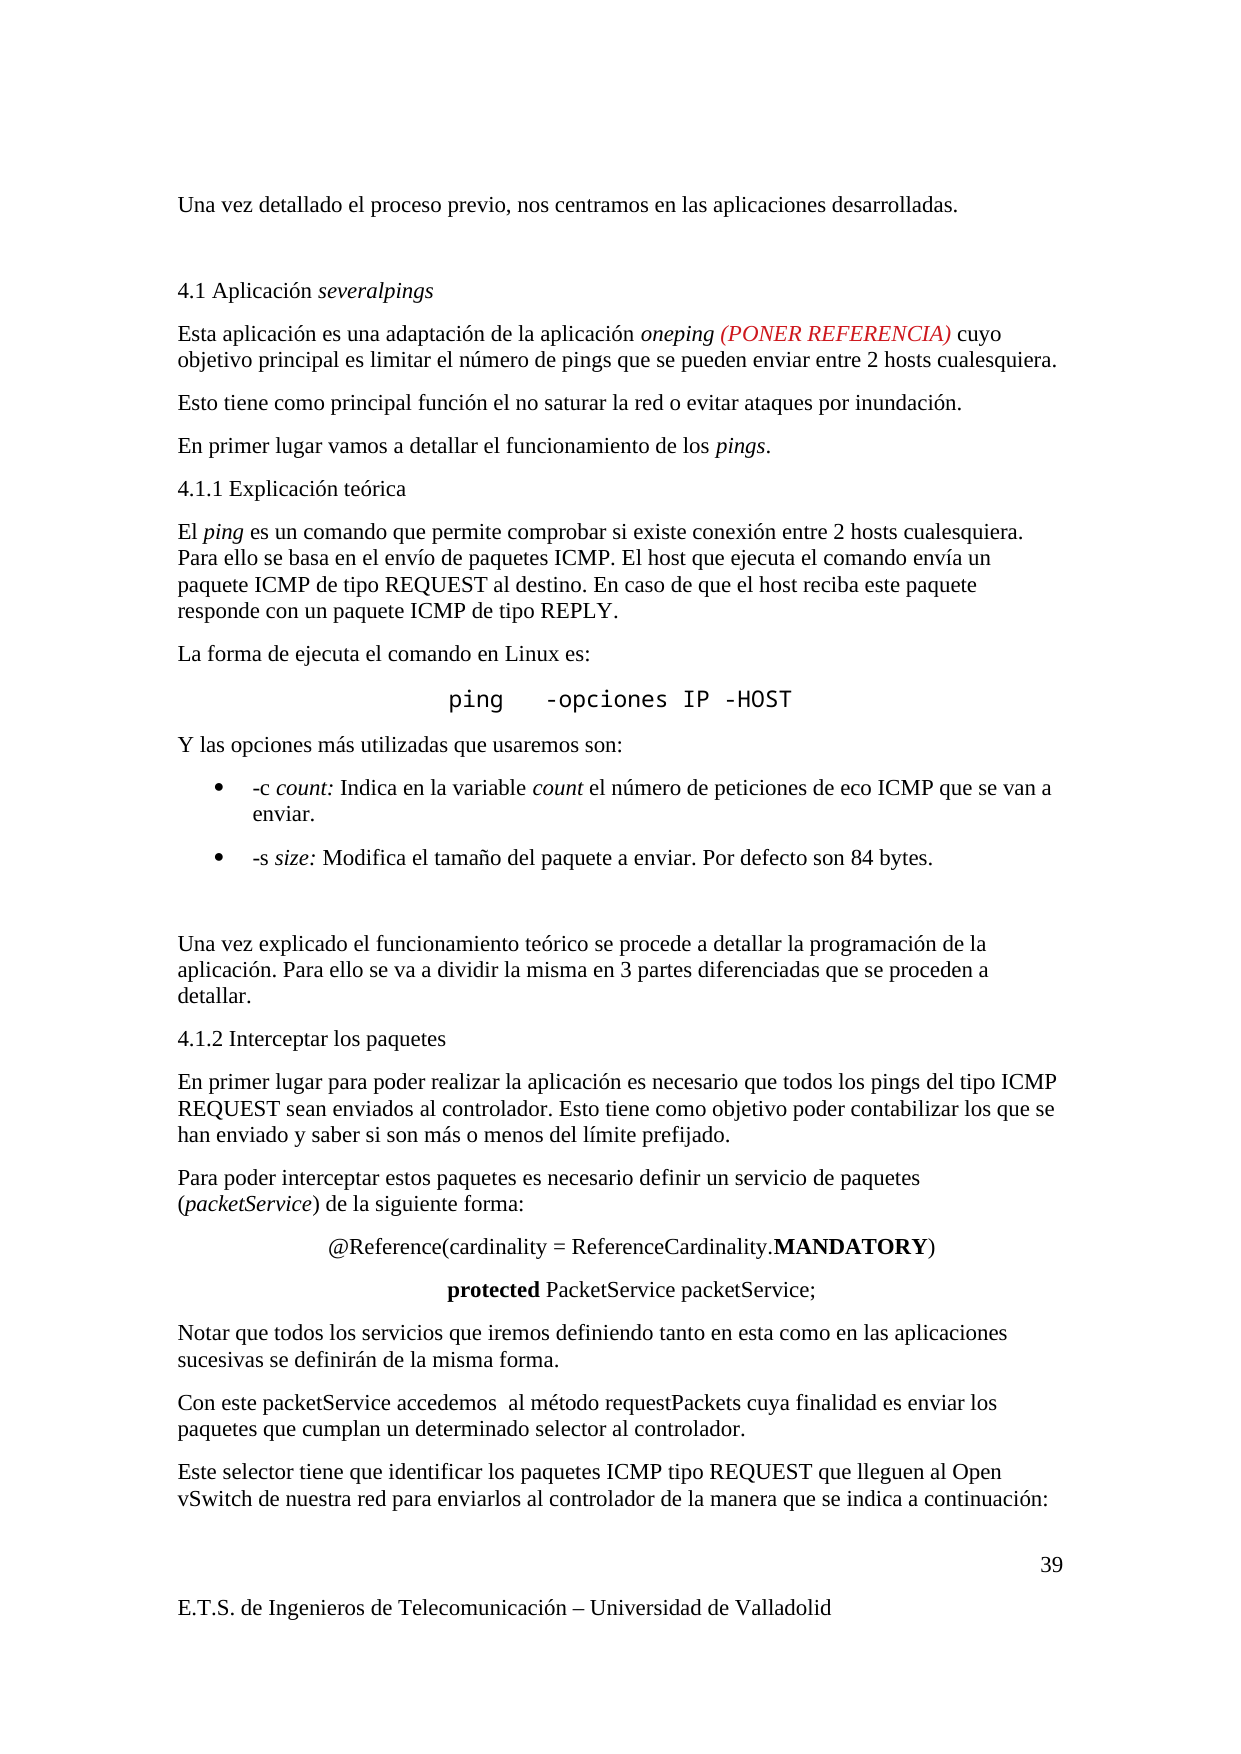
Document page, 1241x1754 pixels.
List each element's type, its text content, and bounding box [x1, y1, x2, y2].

text Una vez detallado el proceso previo, nos centramos en las aplicaciones desarrolladas. [177, 191, 1063, 217]
text En primer lugar para poder realizar la aplicación es necesario que todos los pings del tipo ICMP REQUEST sean enviados al controlador. Esto tiene como objetivo poder contabilizar los que se han enviado y saber si son más o menos del límite prefijado. [177, 1068, 1063, 1147]
list -s size: Modifica el tamaño del paquete a enviar. Por defecto son 84 bytes. [215, 843, 1063, 870]
text Esto tiene como principal función el no saturar la red o evitar ataques por inundación. [177, 389, 1063, 415]
text @Reference(cardinality = ReferenceCardinality.MANDATORY) [177, 1233, 1063, 1260]
text 4.1.1 Explicación teórica [177, 475, 1063, 501]
text protected PacketService packetService; [177, 1276, 1063, 1303]
text Esta aplicación es una adaptación de la aplicación oneping (PONER REFERENCIA) cuyo objetivo principal es limitar el número de pings que se pueden enviar entre 2 hosts cualesquiera. [177, 320, 1063, 372]
text Notar que todos los servicios que iremos definiendo tanto en esta como en las aplicaciones sucesivas se definirán de la misma forma. [177, 1319, 1063, 1372]
text Una vez explicado el funcionamiento teórico se procede a detallar la programación de la aplicación. Para ello se va a dividir la misma en 3 partes diferenciadas que se proceden a detallar. [177, 929, 1063, 1009]
text Este selector tiene que identificar los paquetes ICMP tipo REQUEST que lleguen al Open vSwitch de nuestra red para enviarlos al controlador de la manera que se indica a continuación: [177, 1458, 1063, 1511]
text En primer lugar vamos a detallar el funcionamiento de los pings. [177, 432, 1063, 458]
text Con este packetService accedemos al método requestPackets cuya finalidad es enviar los paquetes que cumplan un determinado selector al controlador. [177, 1389, 1063, 1442]
text El ping es un comando que permite comprobar si existe conexión entre 2 hosts cualesquiera. Para ello se basa en el envío de paquetes ICMP. El host que ejecuta el comando envía un paquete ICMP de tipo REQUEST al destino. En caso de que el host reciba este paquete responde con un paquete ICMP de tipo REPLY. [177, 518, 1063, 623]
text Y las opciones más utilizadas que usaremos son: [177, 731, 1063, 757]
list -c count: Indica en la variable count el número de peticiones de eco ICMP que se van a enviar. [215, 774, 1063, 827]
text Para poder interceptar estos paquetes es necesario definir un servicio de paquetes (packetService) de la siguiente forma: [177, 1164, 1063, 1217]
text ping -opciones IP -HOST [177, 683, 1063, 714]
text La forma de ejecuta el comando en Linux es: [177, 640, 1063, 667]
text 4.1.2 Interceptar los paquetes [177, 1025, 1063, 1052]
text 4.1 Aplicación severalpings [177, 277, 1063, 303]
